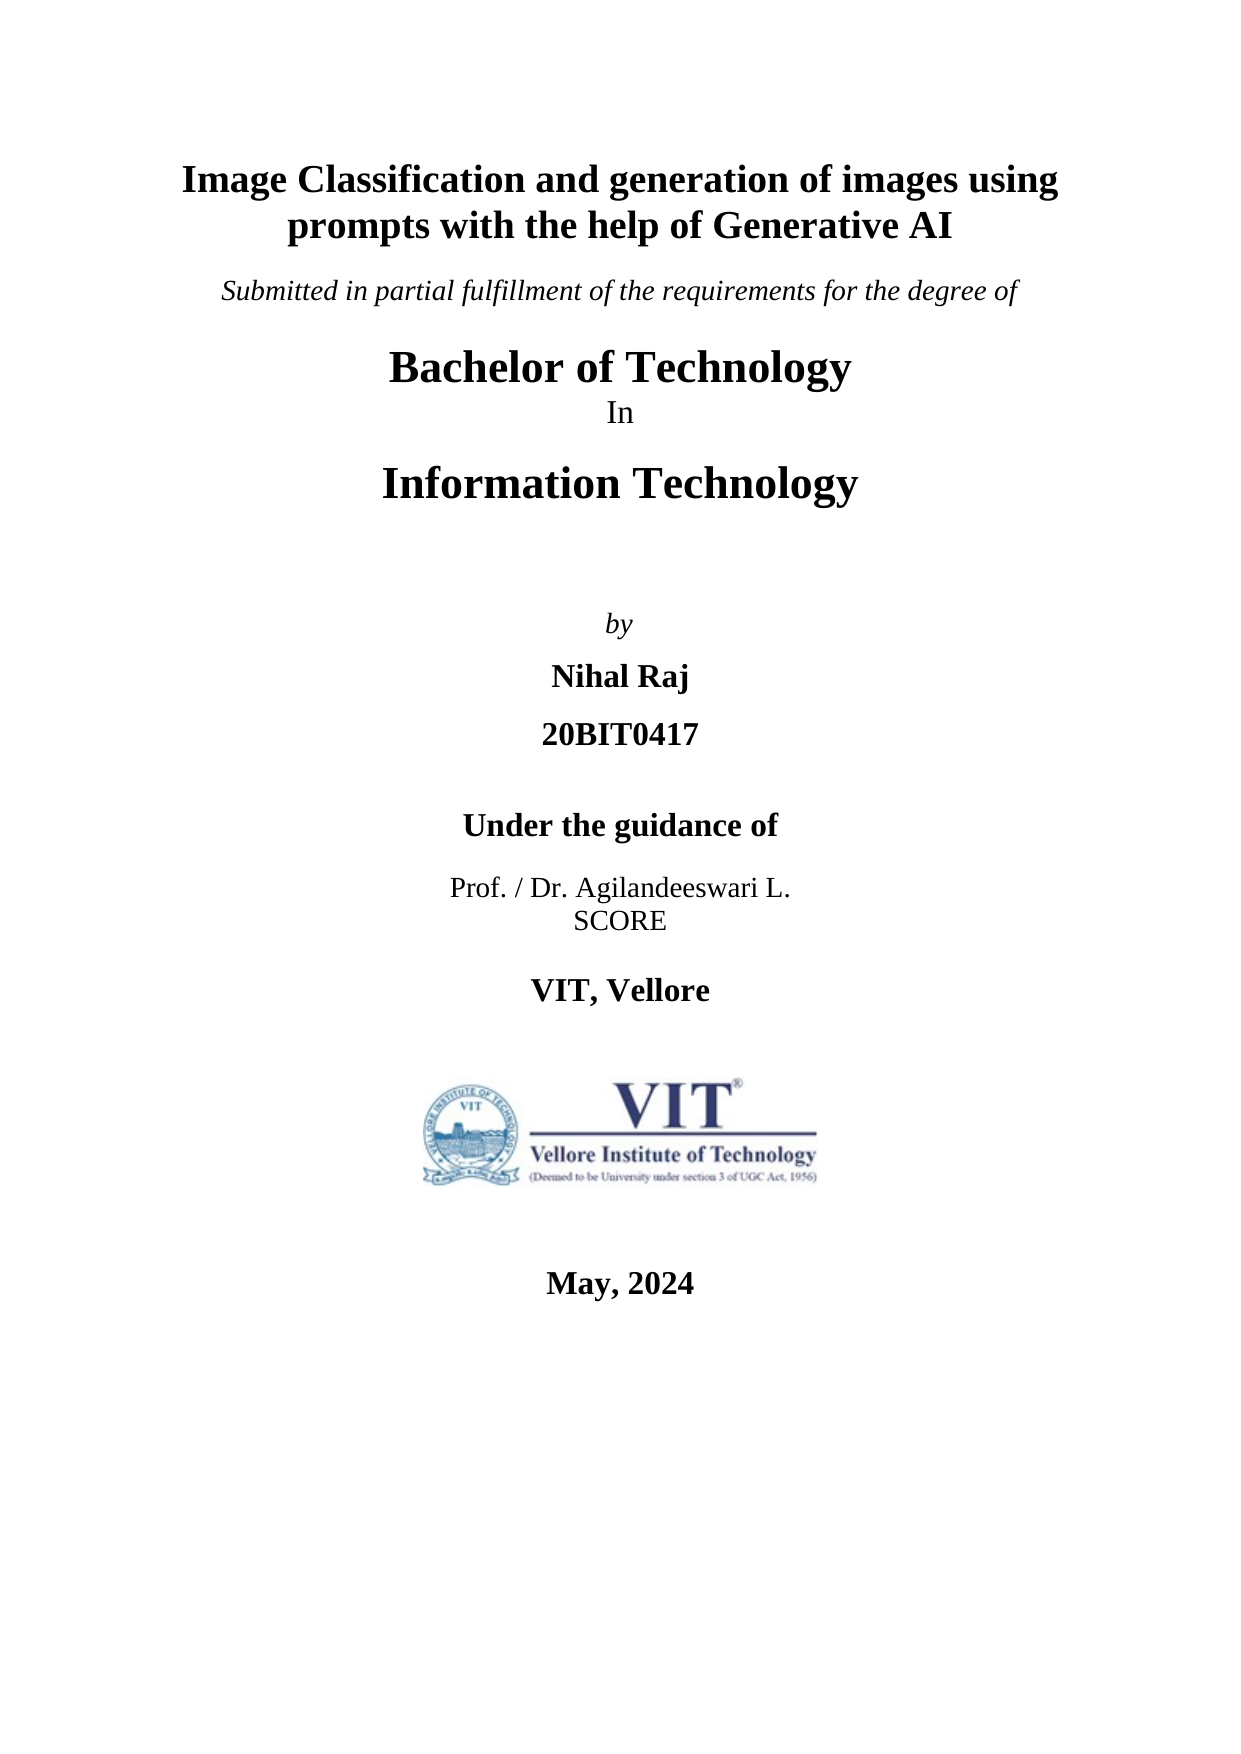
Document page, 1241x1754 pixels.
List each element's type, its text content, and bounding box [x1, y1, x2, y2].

text Information Technology [150, 469, 1090, 506]
text by [150, 606, 1090, 640]
picture [423, 1077, 818, 1187]
text Submitted in partial fulfillment of the requirements for the degree of [150, 273, 1090, 307]
text SCORE [150, 903, 1090, 937]
text Under the guidance of [150, 805, 1090, 844]
text May, 2024 [150, 1263, 1090, 1302]
text VIT, Vellore [150, 971, 1090, 1009]
text Prof. / Dr. Agilandeeswari L. [150, 870, 1090, 903]
subtitle Nihal Raj [150, 657, 1090, 695]
text Image Classification and generation of images using prompts with the help of Generative AI [150, 156, 1090, 247]
text 20BIT0417 [150, 714, 1090, 753]
text In [150, 393, 1090, 431]
title Bachelor of Technology [150, 341, 1090, 393]
